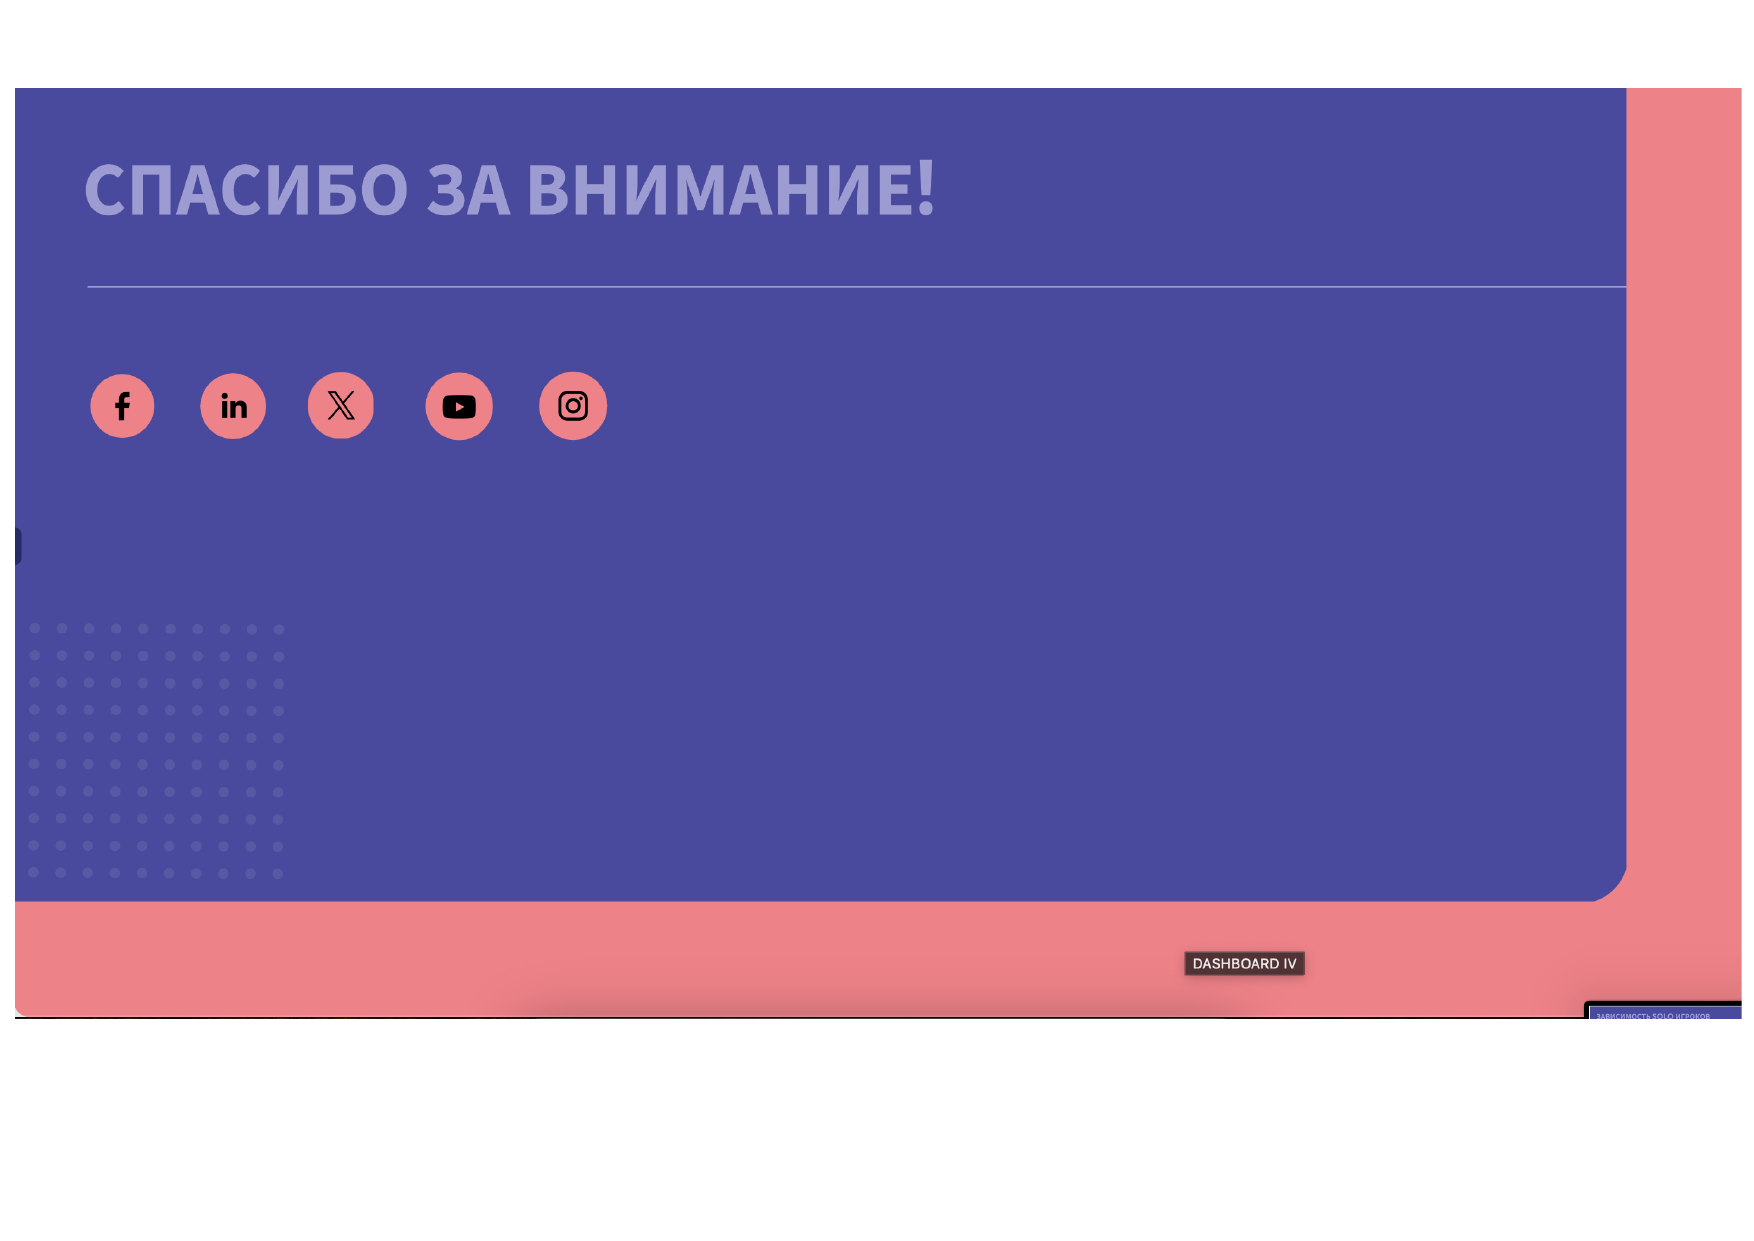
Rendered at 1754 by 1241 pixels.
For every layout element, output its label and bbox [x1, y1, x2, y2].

picture [15, 88, 1742, 1019]
